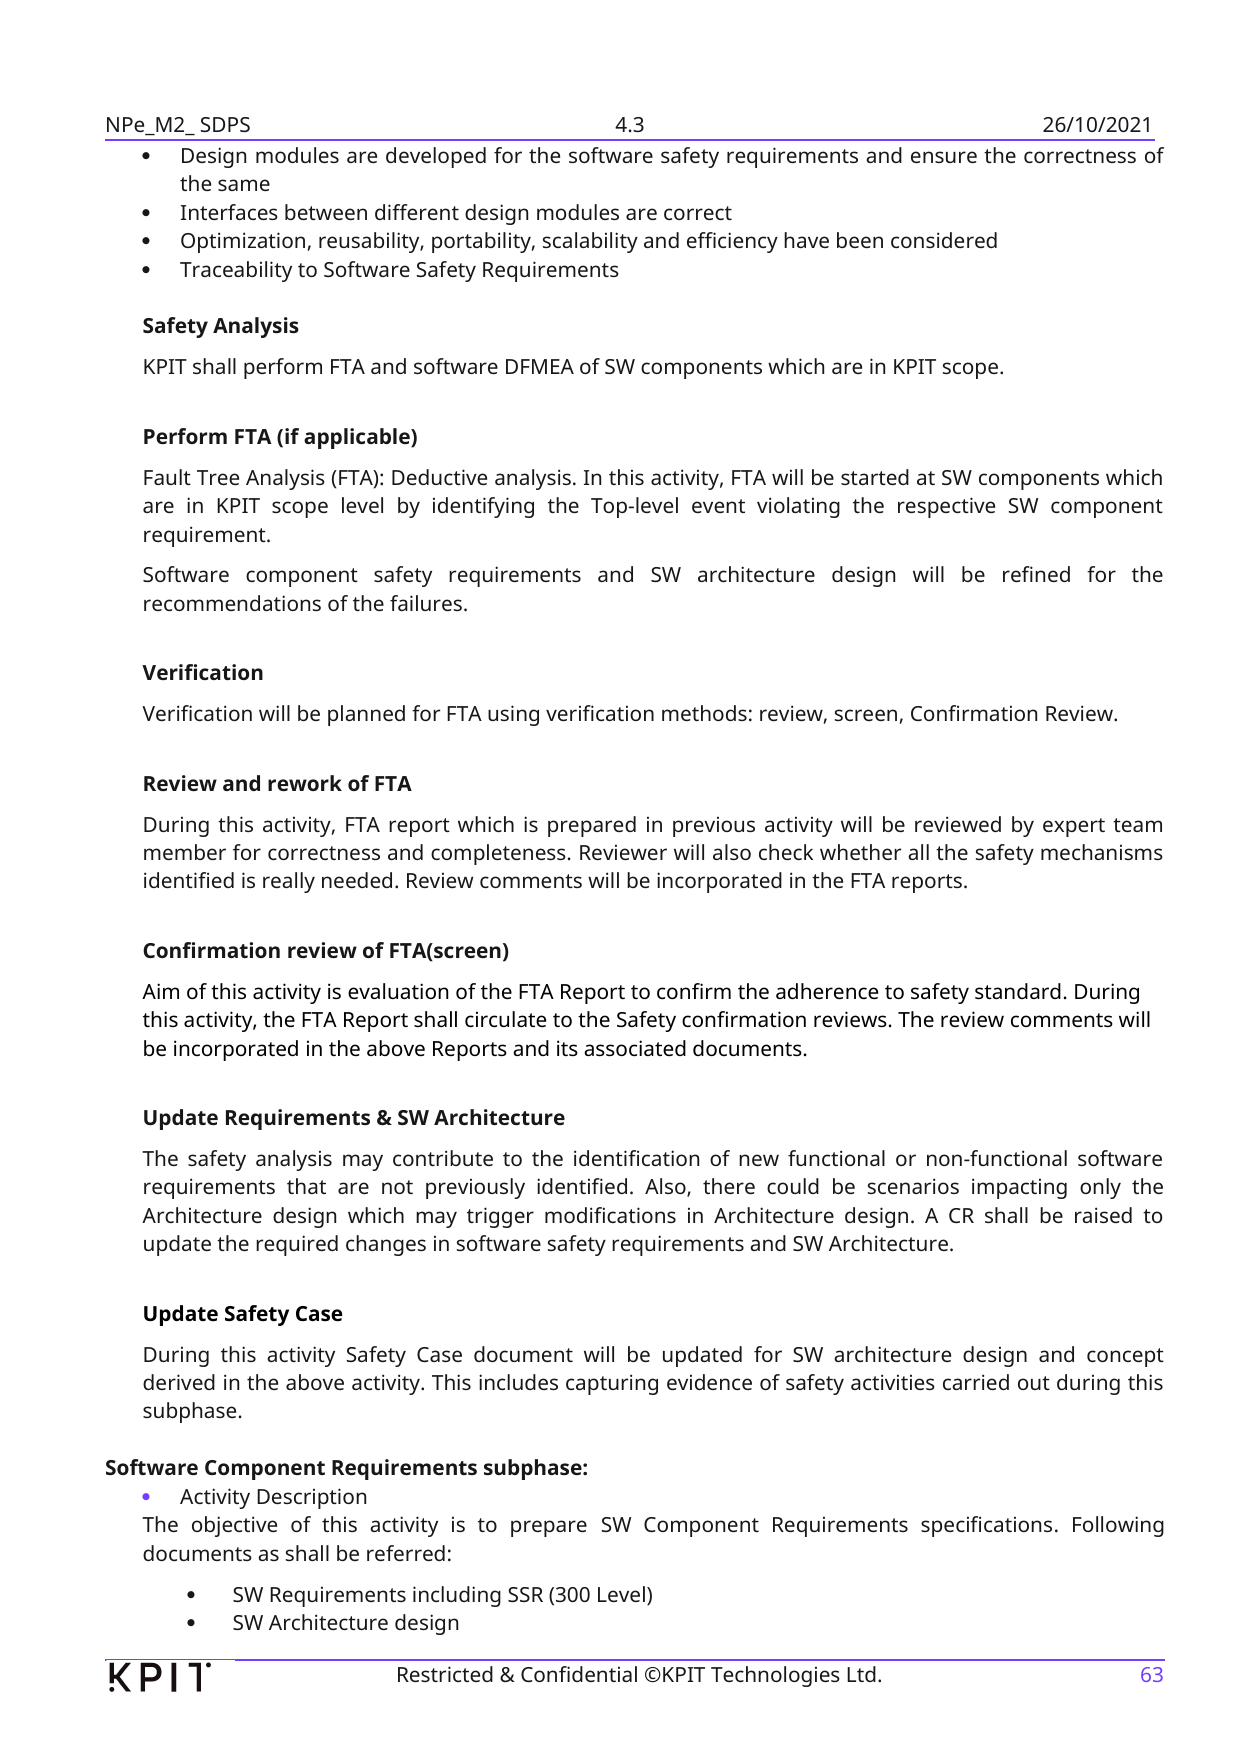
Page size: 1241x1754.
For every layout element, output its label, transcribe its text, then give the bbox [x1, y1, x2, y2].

list Verification [142, 658, 1165, 687]
text KPIT shall perform FTA and software DFMEA of SW components which are in KPIT scope. [142, 352, 1165, 381]
list Traceability to Software Safety Requirements [142, 255, 1165, 283]
text Aim of this activity is evaluation of the FTA Report to confirm the adherence to safety standard. During this activity, the FTA Report shall circulate to the Safety confirmation reviews. The review comments will be incorporated in the above Reports and its associated documents. [142, 977, 1165, 1062]
picture [106, 1660, 235, 1697]
text Review and rework of FTA [142, 769, 1165, 797]
text The safety analysis may contribute to the identification of new functional or non-functional software requirements that are not previously identified. Also, there could be scenarios impacting only the Architecture design which may trigger modifications in Architecture design. A CR shall be raised to update the required changes in software safety requirements and SW Architecture. [142, 1144, 1165, 1258]
list During this activity Safety Case document will be updated for SW architecture design and concept derived in the above activity. This includes capturing evidence of safety activities carried out during this subphase. [142, 1340, 1165, 1425]
list During this activity, FTA report which is prepared in previous activity will be reviewed by expert team member for correctness and completeness. Reviewer will also check whether all the safety mechanisms identified is really needed. Review comments will be incorporated in the FTA reports. [142, 810, 1165, 895]
text Update Requirements & SW Architecture [142, 1103, 1165, 1132]
list Design modules are developed for the software safety requirements and ensure the correctness of the same [142, 141, 1165, 198]
list Verification will be planned for FTA using verification methods: review, screen, Confirmation Review. [142, 699, 1165, 728]
text Software component safety requirements and SW architecture design will be refined for the recommendations of the failures. [142, 561, 1165, 617]
text Update Safety Case [142, 1299, 1165, 1327]
list Activity Description [142, 1482, 1165, 1510]
list SW Architecture design [187, 1608, 1165, 1637]
text Confirmation review of FTA(screen) [142, 936, 1165, 964]
text Perform FTA (if applicable) [142, 422, 1165, 450]
list Software Component Requirements subphase: [105, 1453, 1165, 1482]
text Safety Analysis [142, 312, 1165, 340]
text Fault Tree Analysis (FTA): Deductive analysis. In this activity, FTA will be started at SW components which are in KPIT scope level by identifying the Top-level event violating the respective SW component requirement. [142, 463, 1165, 548]
list SW Requirements including SSR (300 Level) [187, 1580, 1165, 1608]
list The objective of this activity is to prepare SW Component Requirements specifications. Following documents as shall be referred: [142, 1510, 1165, 1567]
list Interfaces between different design modules are correct [142, 198, 1165, 226]
list Optimization, reusability, portability, scalability and efficiency have been considered [142, 226, 1165, 255]
